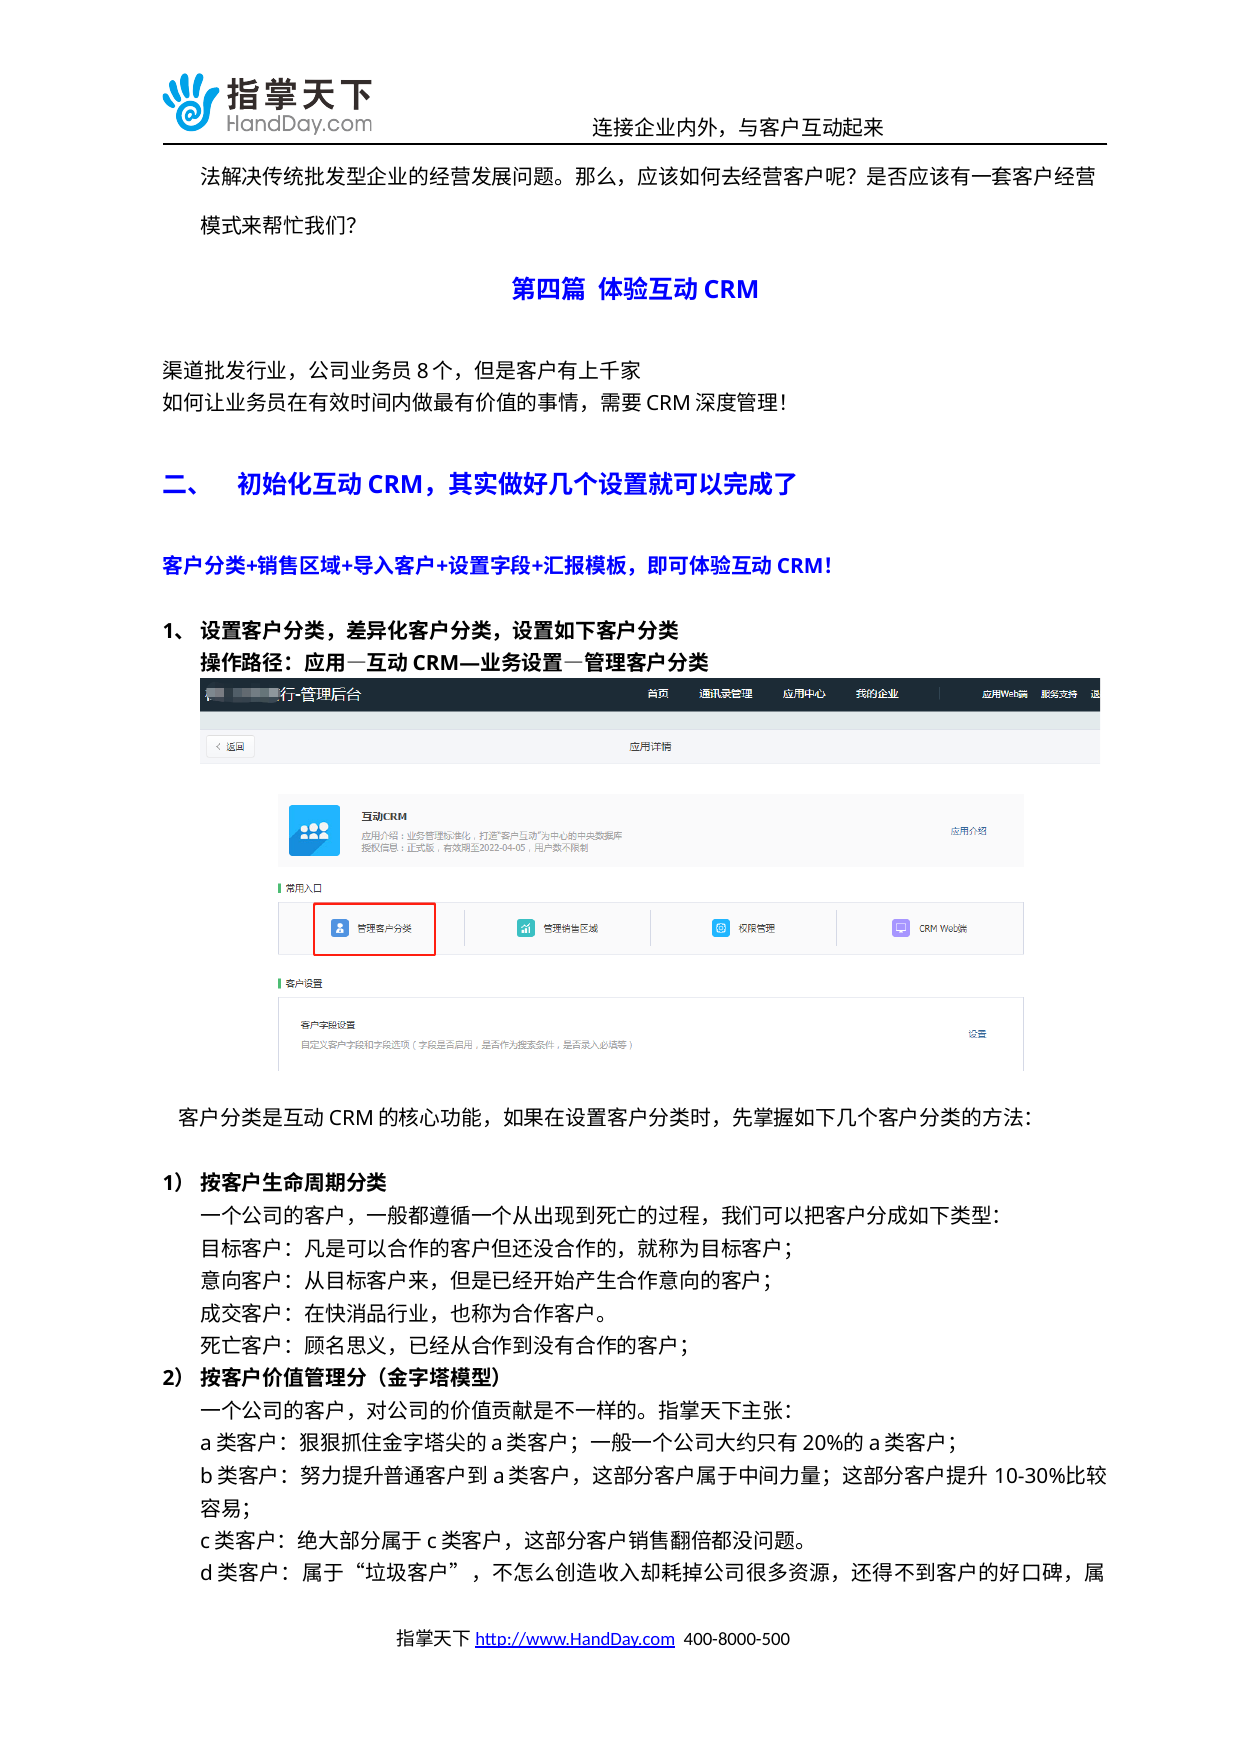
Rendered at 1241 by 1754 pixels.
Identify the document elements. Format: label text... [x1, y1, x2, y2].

list 初始化互动CRM，其实做好几个设置就可以完成了 [162, 451, 1107, 516]
picture [200, 678, 1100, 1071]
list 按客户价值管理分（金字塔模型） [162, 1361, 1107, 1393]
list b类客户：努力提升普通客户到a类客户，这部分客户属于中间力量；这部分客户提升10-30%比较容易； [200, 1458, 1107, 1523]
list 死亡客户：顾名思义，已经从合作到没有合作的客户； [200, 1328, 1107, 1361]
list 一个公司的客户，一般都遵循一个从出现到死亡的过程，我们可以把客户分成如下类型： [200, 1198, 1107, 1231]
list 成交客户：在快消品行业，也称为合作客户。 [200, 1296, 1107, 1328]
list c类客户：绝大部分属于c类客户，这部分客户销售翻倍都没问题。 [200, 1523, 1107, 1556]
picture [162, 73, 372, 135]
list 意向客户：从目标客户来，但是已经开始产生合作意向的客户； [200, 1263, 1107, 1296]
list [162, 159, 1107, 241]
list 按客户生命周期分类 [162, 1166, 1107, 1198]
list 一个公司的客户，对公司的价值贡献是不一样的。指掌天下主张： [200, 1393, 1107, 1426]
list 设置客户分类，差异化客户分类，设置如下客户分类 [162, 613, 1107, 646]
text 客户分类+销售区域+导入客户+设置字段+汇报模板，即可体验互动CRM！ [162, 548, 1107, 581]
list a类客户：狠狠抓住金字塔尖的a类客户；一般一个公司大约只有20%的a类客户； [200, 1426, 1107, 1458]
list 操作路径：应用—互动CRM—业务设置—管理客户分类 [200, 646, 1107, 678]
text 第四篇 体验互动CRM [162, 256, 1107, 321]
text 客户分类是互动CRM的核心功能，如果在设置客户分类时，先掌握如下几个客户分类的方法： [162, 1101, 1107, 1133]
text 如何让业务员在有效时间内做最有价值的事情，需要CRM深度管理！ [162, 386, 1107, 418]
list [200, 1556, 1107, 1588]
text 渠道批发行业，公司业务员8个，但是客户有上千家 [162, 353, 1107, 386]
list 目标客户：凡是可以合作的客户但还没合作的，就称为目标客户； [200, 1231, 1107, 1263]
